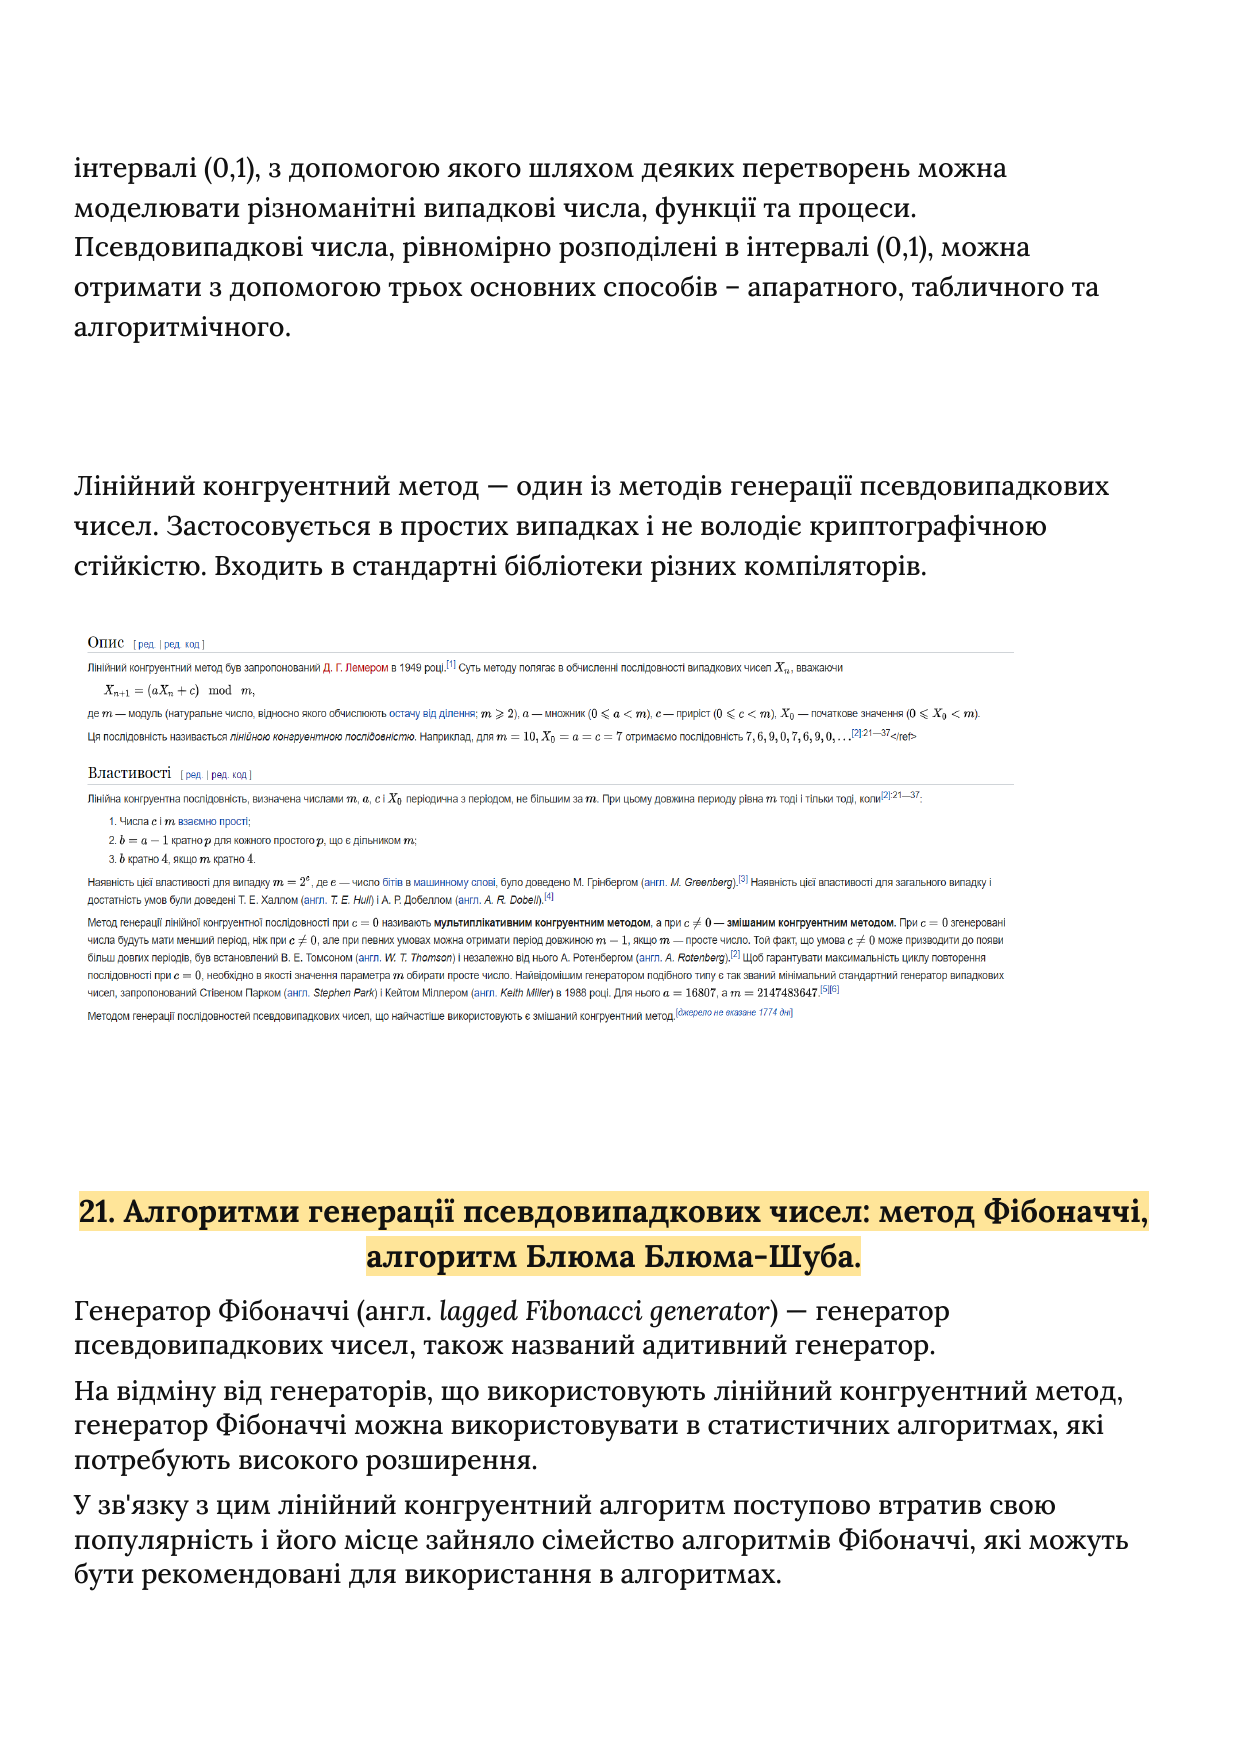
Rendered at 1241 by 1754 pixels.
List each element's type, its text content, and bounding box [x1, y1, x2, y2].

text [74, 150, 1153, 344]
text На відміну від генераторів, що використовують лінійний конгруентний метод, генератор Фібоначчі можна використовувати в статистичних алгоритмах, які потребують високого розширення. [74, 1373, 1153, 1477]
text Генератор Фібоначчі (англ. lagged Fibonacci generator) — генератор псевдовипадкових чисел, також названий адитивний генератор. [74, 1293, 1153, 1362]
text 21. Алгоритми генерації псевдовипадкових чисел: метод Фібоначчі, алгоритм Блюма Блюма-Шуба. [74, 1191, 1153, 1276]
text У зв'язку з цим лінійний конгруентний алгоритм поступово втратив свою популярність і його місце зайняло сімейство алгоритмів Фібоначчі, які можуть бути рекомендовані для використання в алгоритмах. [74, 1487, 1153, 1591]
text Лінійний конгруентний метод — один із методів генерації псевдовипадкових чисел. Застосовується в простих випадках і не володіє криптографічною стійкістю. Входить в стандартні бібліотеки різних компіляторів. [74, 468, 1153, 583]
picture [73, 627, 1014, 1028]
